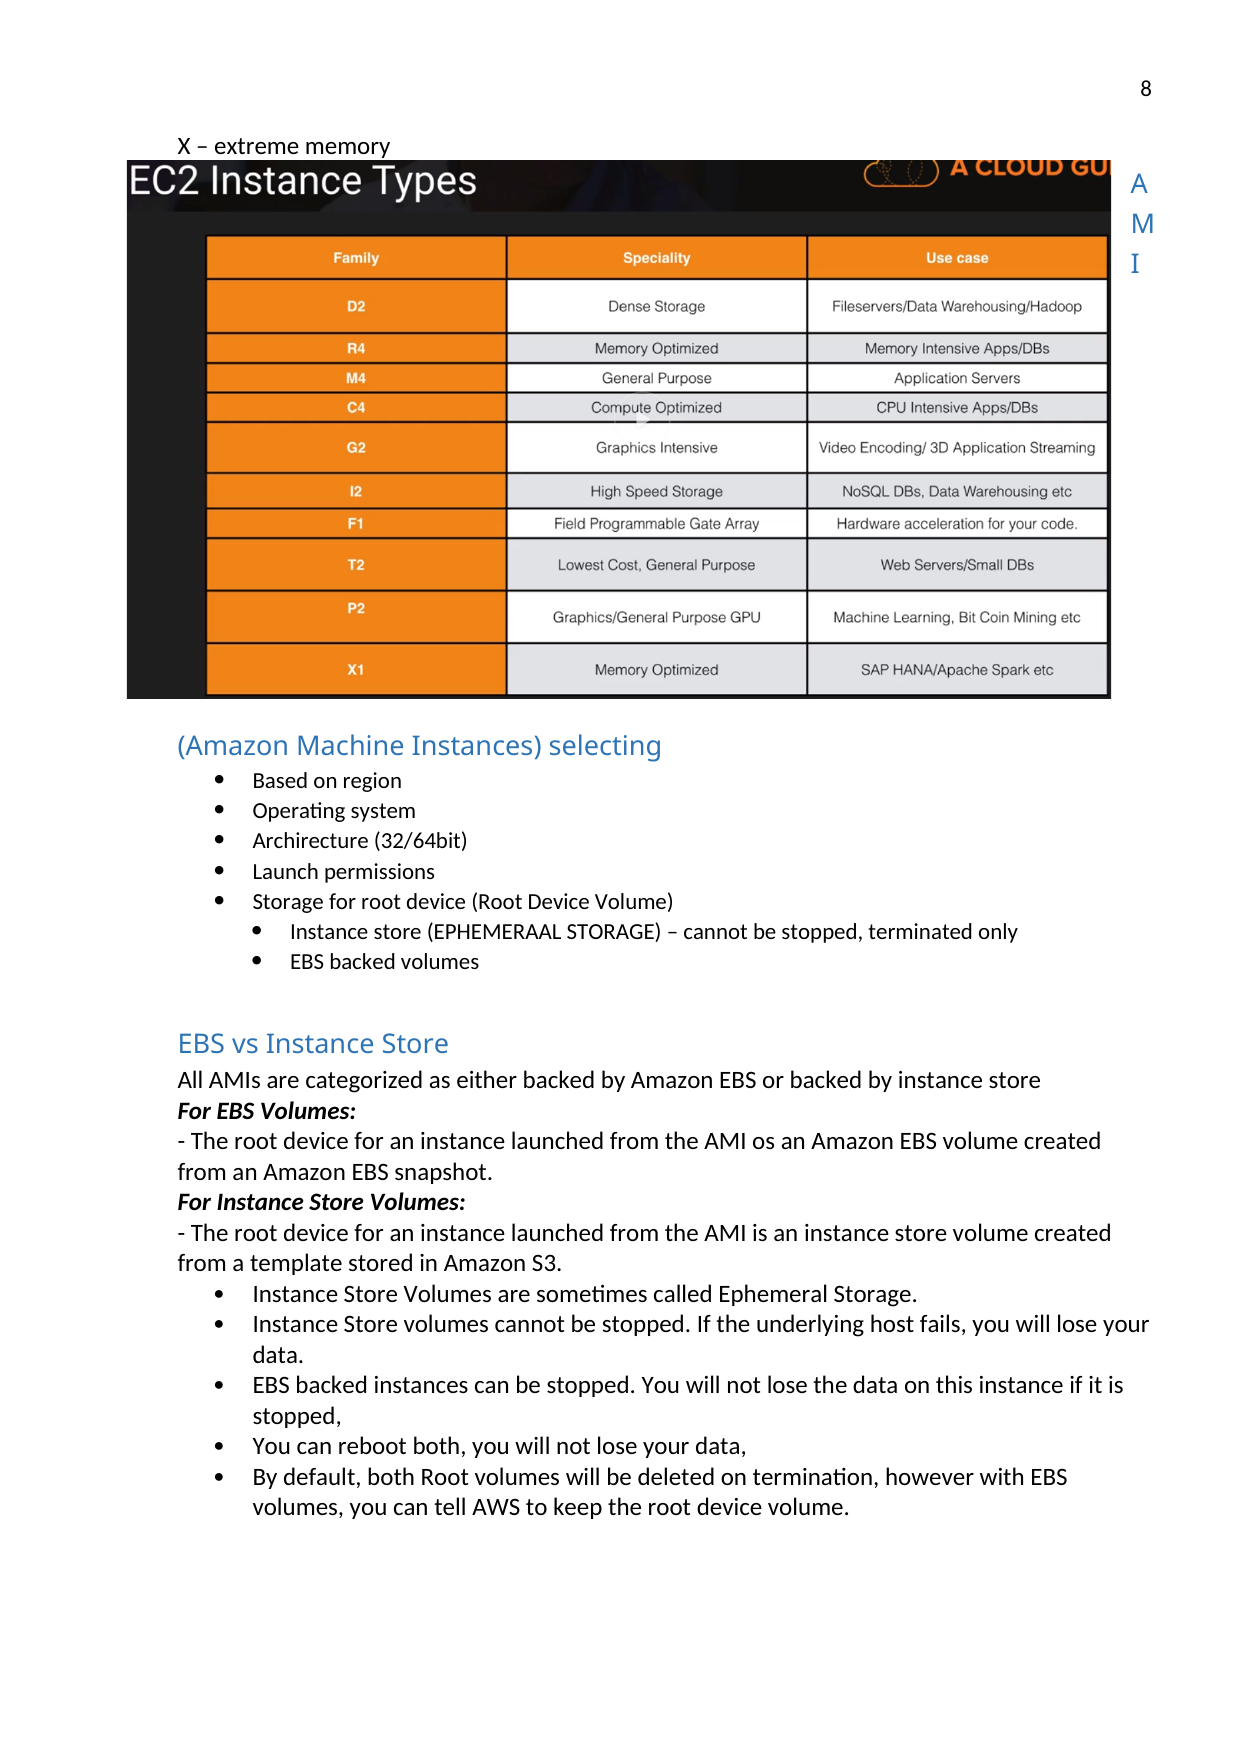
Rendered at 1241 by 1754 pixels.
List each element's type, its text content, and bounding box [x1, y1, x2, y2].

list Operating system [215, 796, 1152, 824]
list Instance Store Volumes are sometimes called Ephemeral Storage. [215, 1278, 1152, 1308]
text For Instance Store Volumes: [177, 1186, 1152, 1217]
text X – extreme memory [177, 130, 1152, 160]
list Instance Store volumes cannot be stopped. If the underlying host fails, you will lose your data. [215, 1308, 1152, 1369]
subtitle EBS vs Instance Store [177, 1024, 1152, 1061]
list Instance store (EPHEMERAAL STORAGE) – cannot be stopped, terminated only [252, 917, 1152, 945]
list By default, both Root volumes will be deleted on termination, however with EBS volumes, you can tell AWS to keep the root device volume. [215, 1461, 1152, 1522]
list Based on region [215, 766, 1152, 794]
text For EBS Volumes: [177, 1095, 1152, 1125]
list You can reboot both, you will not lose your data, [215, 1431, 1152, 1461]
list Launch permissions [215, 857, 1152, 885]
text - The root device for an instance launched from the AMI is an instance store volume created from a template stored in Amazon S3. [177, 1217, 1152, 1278]
list EBS backed instances can be stopped. You will not lose the data on this instance if it is stopped, [215, 1369, 1152, 1431]
list EBS backed volumes [252, 947, 1152, 975]
picture [126, 160, 1110, 698]
list Storage for root device (Root Device Volume) [215, 887, 1152, 915]
list Archirecture (32/64bit) [215, 827, 1152, 854]
text All AMIs are categorized as either backed by Amazon EBS or backed by instance store [177, 1064, 1152, 1095]
text - The root device for an instance launched from the AMI os an Amazon EBS volume created from an Amazon EBS snapshot. [177, 1125, 1152, 1186]
